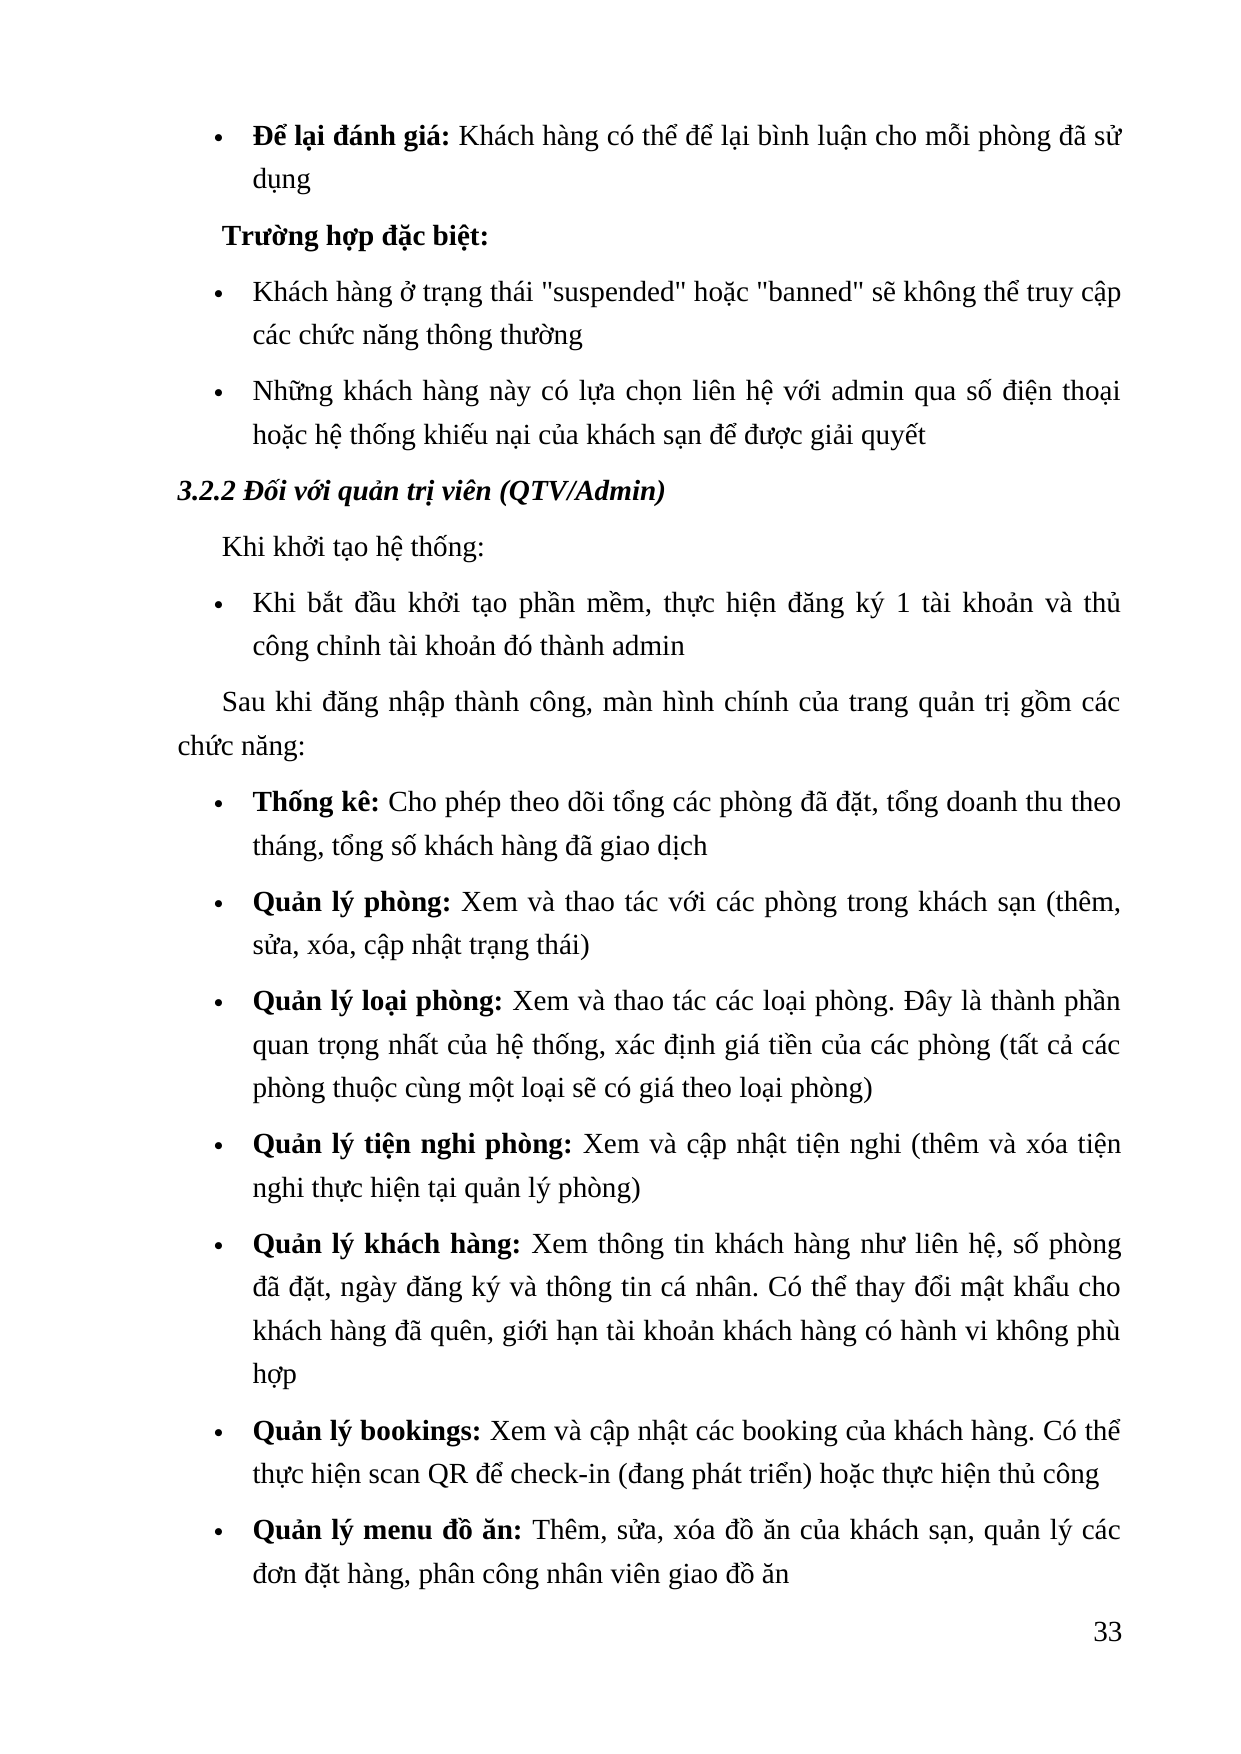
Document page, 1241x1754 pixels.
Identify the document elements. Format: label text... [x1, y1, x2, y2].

text Khi khởi tạo hệ thống: [177, 529, 1122, 562]
list Quản lý phòng: Xem và thao tác với các phòng trong khách sạn (thêm, sửa, xóa, cập nhật trạng thái) [215, 884, 1122, 961]
list Khi bắt đầu khởi tạo phần mềm, thực hiện đăng ký 1 tài khoản và thủ công chỉnh tài khoản đó thành admin [215, 585, 1122, 662]
list Quản lý menu đồ ăn: Thêm, sửa, xóa đồ ăn của khách sạn, quản lý các đơn đặt hàng, phân công nhân viên giao đồ ăn [215, 1512, 1122, 1589]
list Quản lý bookings: Xem và cập nhật các booking của khách hàng. Có thể thực hiện scan QR để check-in (đang phát triển) hoặc thực hiện thủ công [215, 1413, 1122, 1490]
list Những khách hàng này có lựa chọn liên hệ với admin qua số điện thoại hoặc hệ thống khiếu nại của khách sạn để được giải quyết [215, 373, 1122, 450]
list Quản lý loại phòng: Xem và thao tác các loại phòng. Đây là thành phần quan trọng nhất của hệ thống, xác định giá tiền của các phòng (tất cả các phòng thuộc cùng một loại sẽ có giá theo loại phòng) [215, 983, 1122, 1104]
list Quản lý tiện nghi phòng: Xem và cập nhật tiện nghi (thêm và xóa tiện nghi thực hiện tại quản lý phòng) [215, 1126, 1122, 1203]
text Sau khi đăng nhập thành công, màn hình chính của trang quản trị gồm các chức năng: [177, 684, 1122, 762]
list Để lại đánh giá: Khách hàng có thể để lại bình luận cho mỗi phòng đã sử dụng [215, 118, 1122, 195]
text Đối với quản trị viên (QTV/Admin) [177, 473, 1122, 506]
list Quản lý khách hàng: Xem thông tin khách hàng như liên hệ, số phòng đã đặt, ngày đăng ký và thông tin cá nhân. Có thể thay đổi mật khẩu cho khách hàng đã quên, giới hạn tài khoản khách hàng có hành vi không phù hợp [215, 1226, 1122, 1390]
list Thống kê: Cho phép theo dõi tổng các phòng đã đặt, tổng doanh thu theo tháng, tổng số khách hàng đã giao dịch [215, 784, 1122, 861]
list Khách hàng ở trạng thái "suspended" hoặc "banned" sẽ không thể truy cập các chức năng thông thường [215, 274, 1122, 351]
text Trường hợp đặc biệt: [177, 218, 1122, 251]
